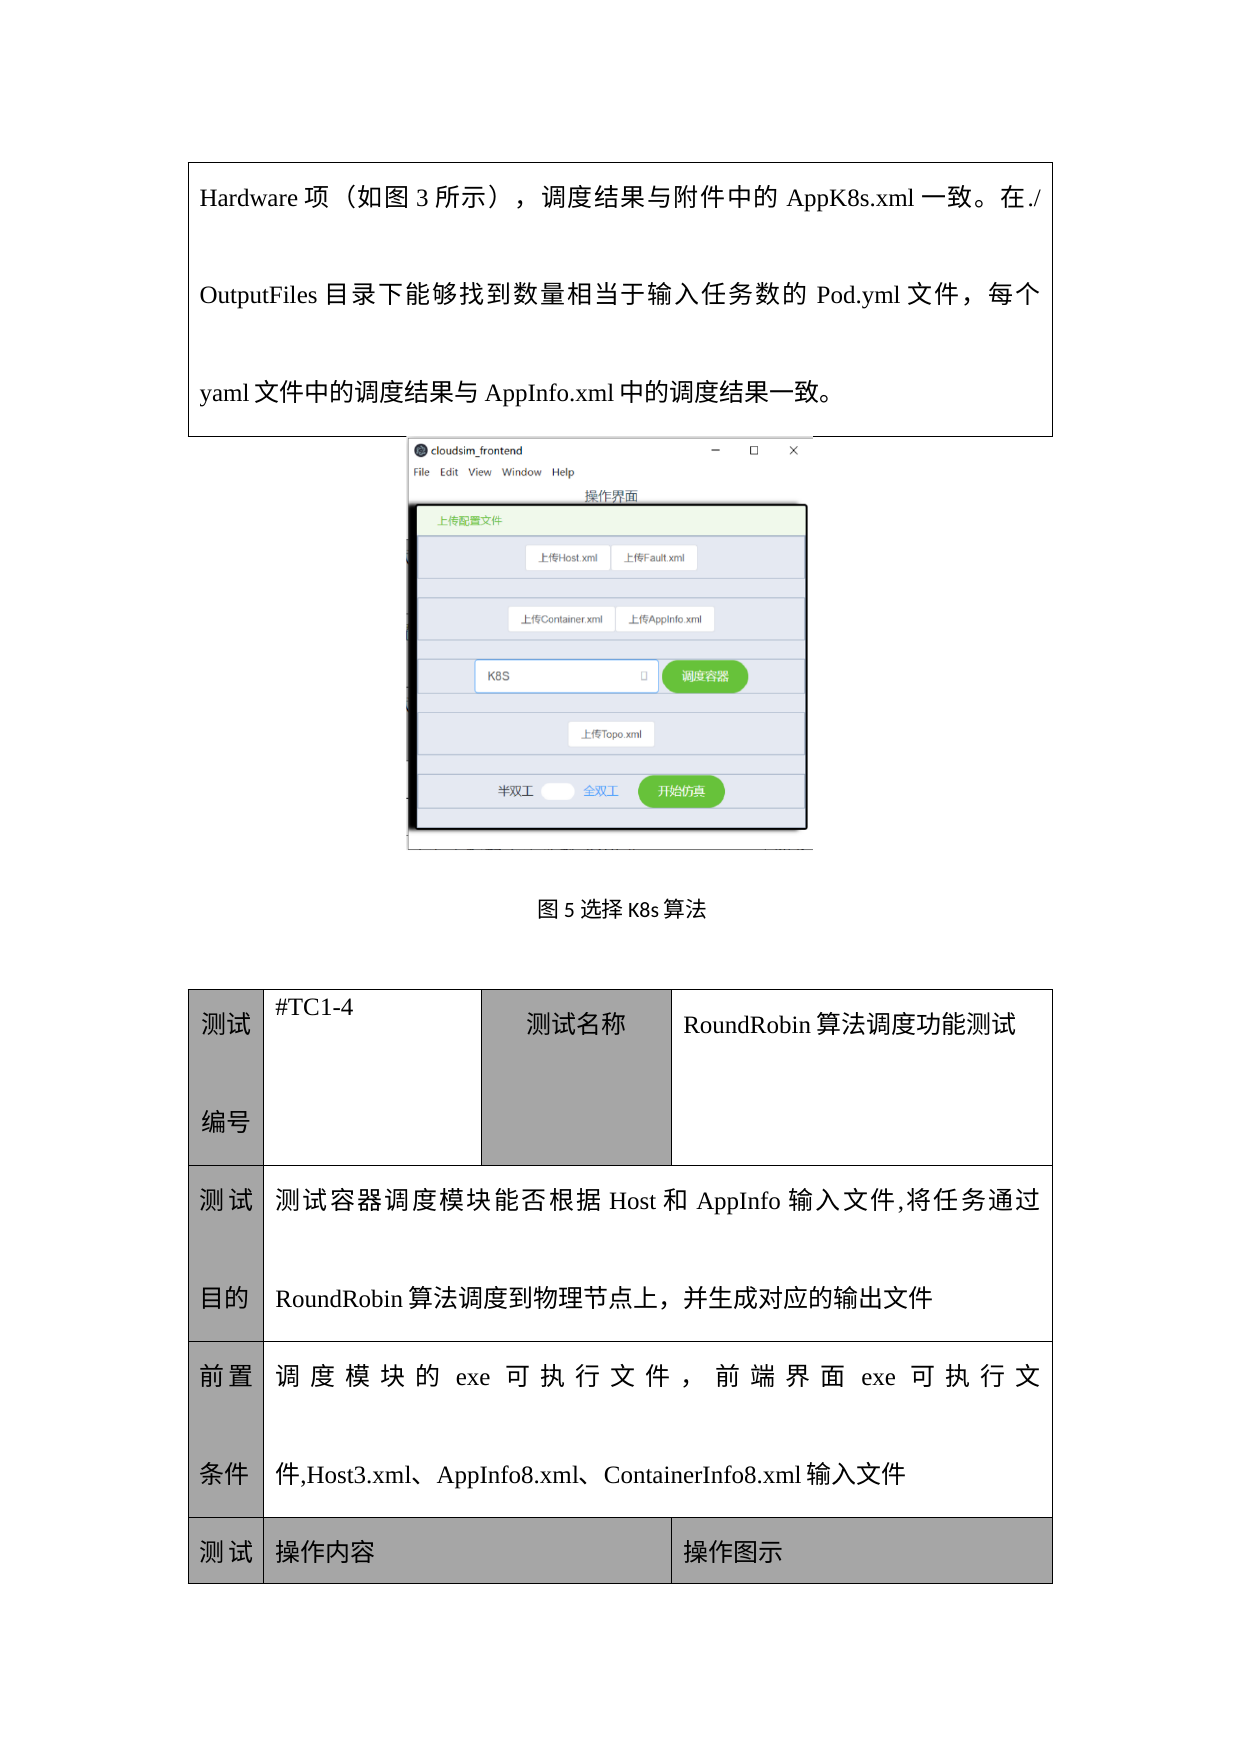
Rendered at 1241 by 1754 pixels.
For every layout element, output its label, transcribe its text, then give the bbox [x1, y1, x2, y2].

table_header #TC1-4 [264, 990, 481, 1165]
table_header 测试名称 [482, 990, 671, 1165]
table_cell 调度模块的exe可执行文件，前端界面exe可执行文件,Host3.xml、AppInfo8.xml、ContainerInfo8.xml输入文件 [264, 1342, 1052, 1517]
table_header 测试编号 [189, 990, 263, 1165]
table_cell 前置条件 [189, 1342, 263, 1517]
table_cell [189, 163, 1052, 436]
picture [406, 436, 813, 851]
table_cell 测试容器调度模块能否根据Host和AppInfo输入文件,将任务通过RoundRobin算法调度到物理节点上，并生成对应的输出文件 [264, 1166, 1052, 1341]
table_cell 操作图示 [672, 1518, 1052, 1583]
table_cell 测试步骤 [189, 1518, 263, 1583]
table_header RoundRobin算法调度功能测试 [672, 990, 1052, 1165]
table_cell 测试目的 [189, 1166, 263, 1341]
text 图5 选择K8s算法 [494, 892, 1053, 924]
table_cell 操作内容 [264, 1518, 671, 1583]
